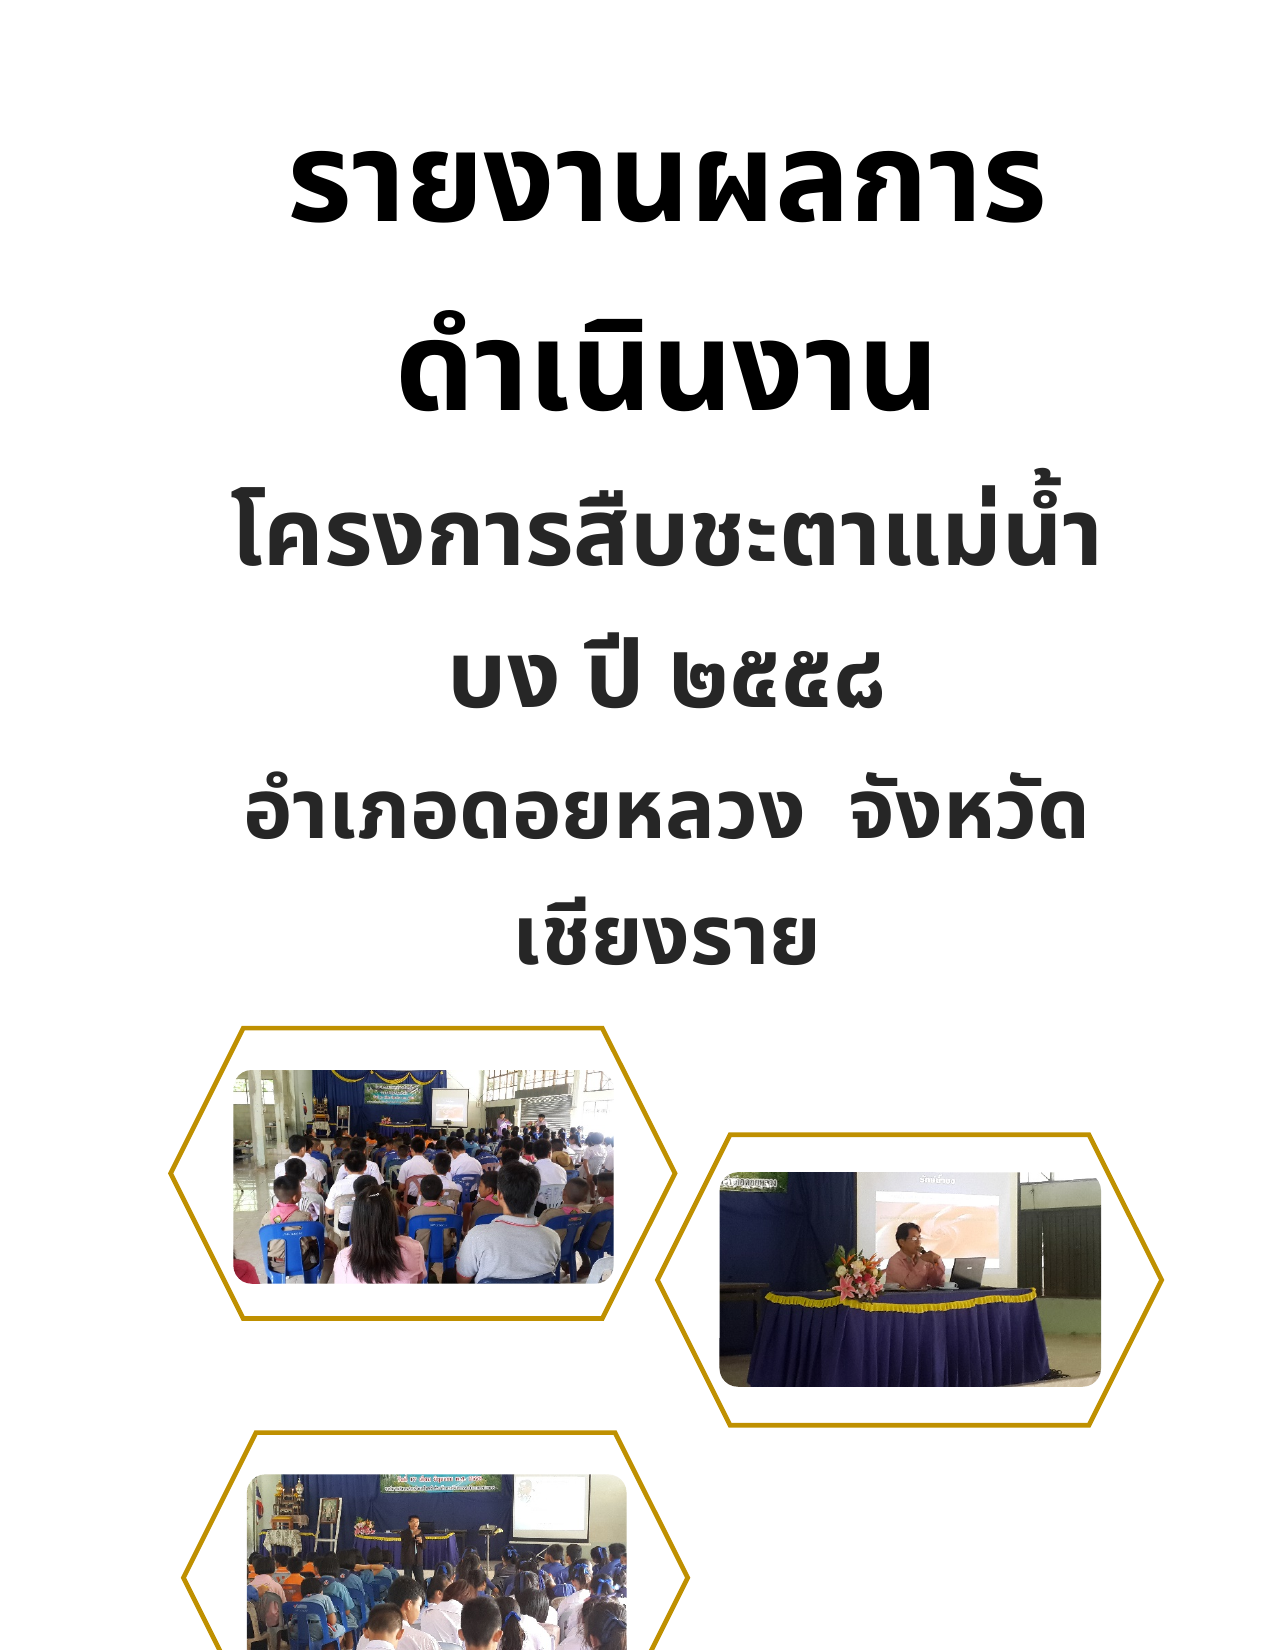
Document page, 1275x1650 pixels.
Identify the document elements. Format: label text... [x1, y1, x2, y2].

text รายงานผลการดำเนินงาน [177, 89, 1157, 466]
picture [246, 1474, 627, 1650]
text โครงการสืบชะตาแม่น้ำบง ปี ๒๕๕๘ [177, 466, 1157, 750]
text อำเภอดอยหลวง จังหวัดเชียงราย [177, 750, 1157, 1002]
picture [719, 1172, 1102, 1387]
picture [233, 1070, 614, 1284]
